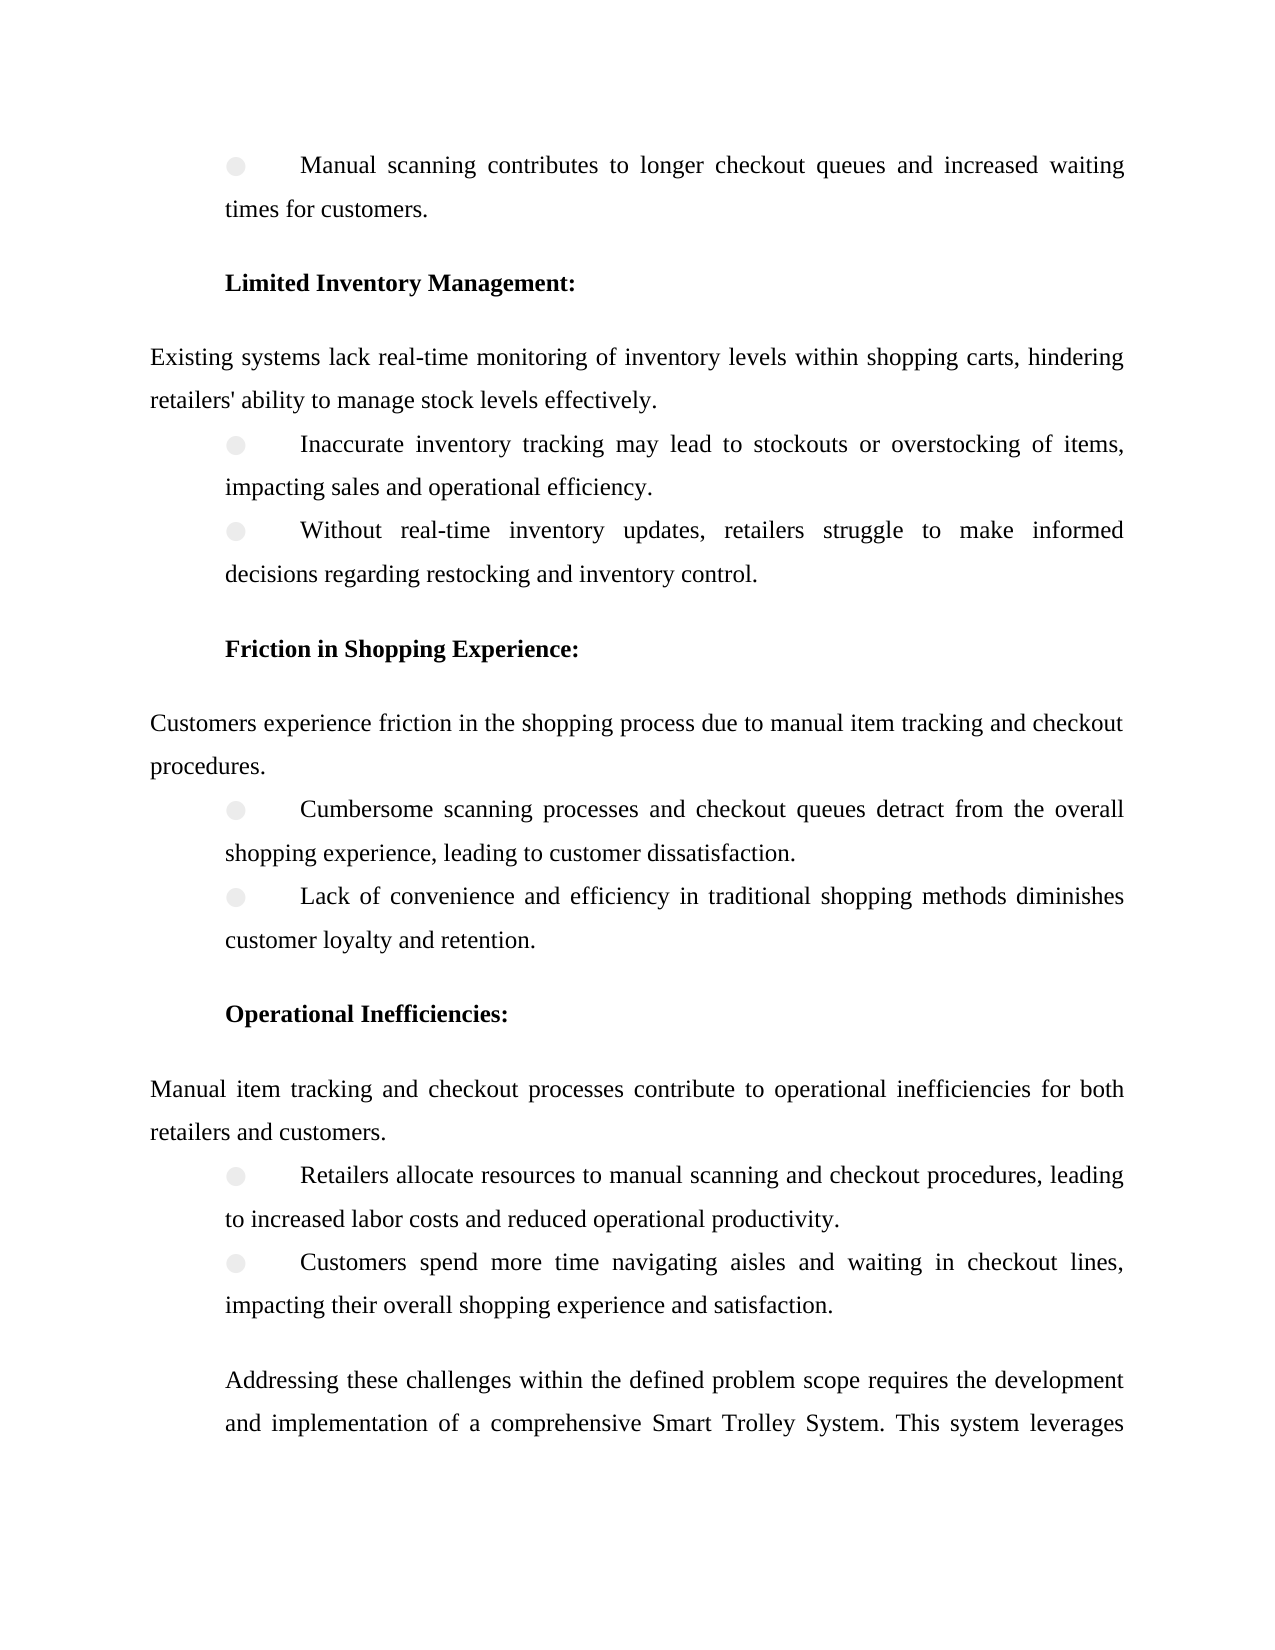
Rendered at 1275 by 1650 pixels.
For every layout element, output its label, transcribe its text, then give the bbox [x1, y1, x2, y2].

list Manual scanning contributes to longer checkout queues and increased waiting times for customers. [225, 150, 1125, 222]
text Limited Inventory Management: [225, 268, 1125, 297]
list Customers experience friction in the shopping process due to manual item tracking and checkout procedures. [150, 708, 1125, 780]
text Operational Inefficiencies: [225, 999, 1125, 1028]
list Without real-time inventory updates, retailers struggle to make informed decisions regarding restocking and inventory control. [225, 516, 1125, 588]
list Existing systems lack real-time monitoring of inventory levels within shopping carts, hindering retailers' ability to manage stock levels effectively. [150, 342, 1125, 414]
list Manual item tracking and checkout processes contribute to operational inefficiencies for both retailers and customers. [150, 1074, 1125, 1146]
text Friction in Shopping Experience: [225, 634, 1125, 662]
list Retailers allocate resources to manual scanning and checkout procedures, leading to increased labor costs and reduced operational productivity. [225, 1160, 1125, 1232]
list Inaccurate inventory tracking may lead to stockouts or overstocking of items, impacting sales and operational efficiency. [225, 429, 1125, 501]
list Customers spend more time navigating aisles and waiting in checkout lines, impacting their overall shopping experience and satisfaction. [225, 1247, 1125, 1319]
list Lack of convenience and efficiency in traditional shopping methods diminishes customer loyalty and retention. [225, 881, 1125, 954]
list Cumbersome scanning processes and checkout queues detract from the overall shopping experience, leading to customer dissatisfaction. [225, 794, 1125, 867]
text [225, 1365, 1125, 1437]
